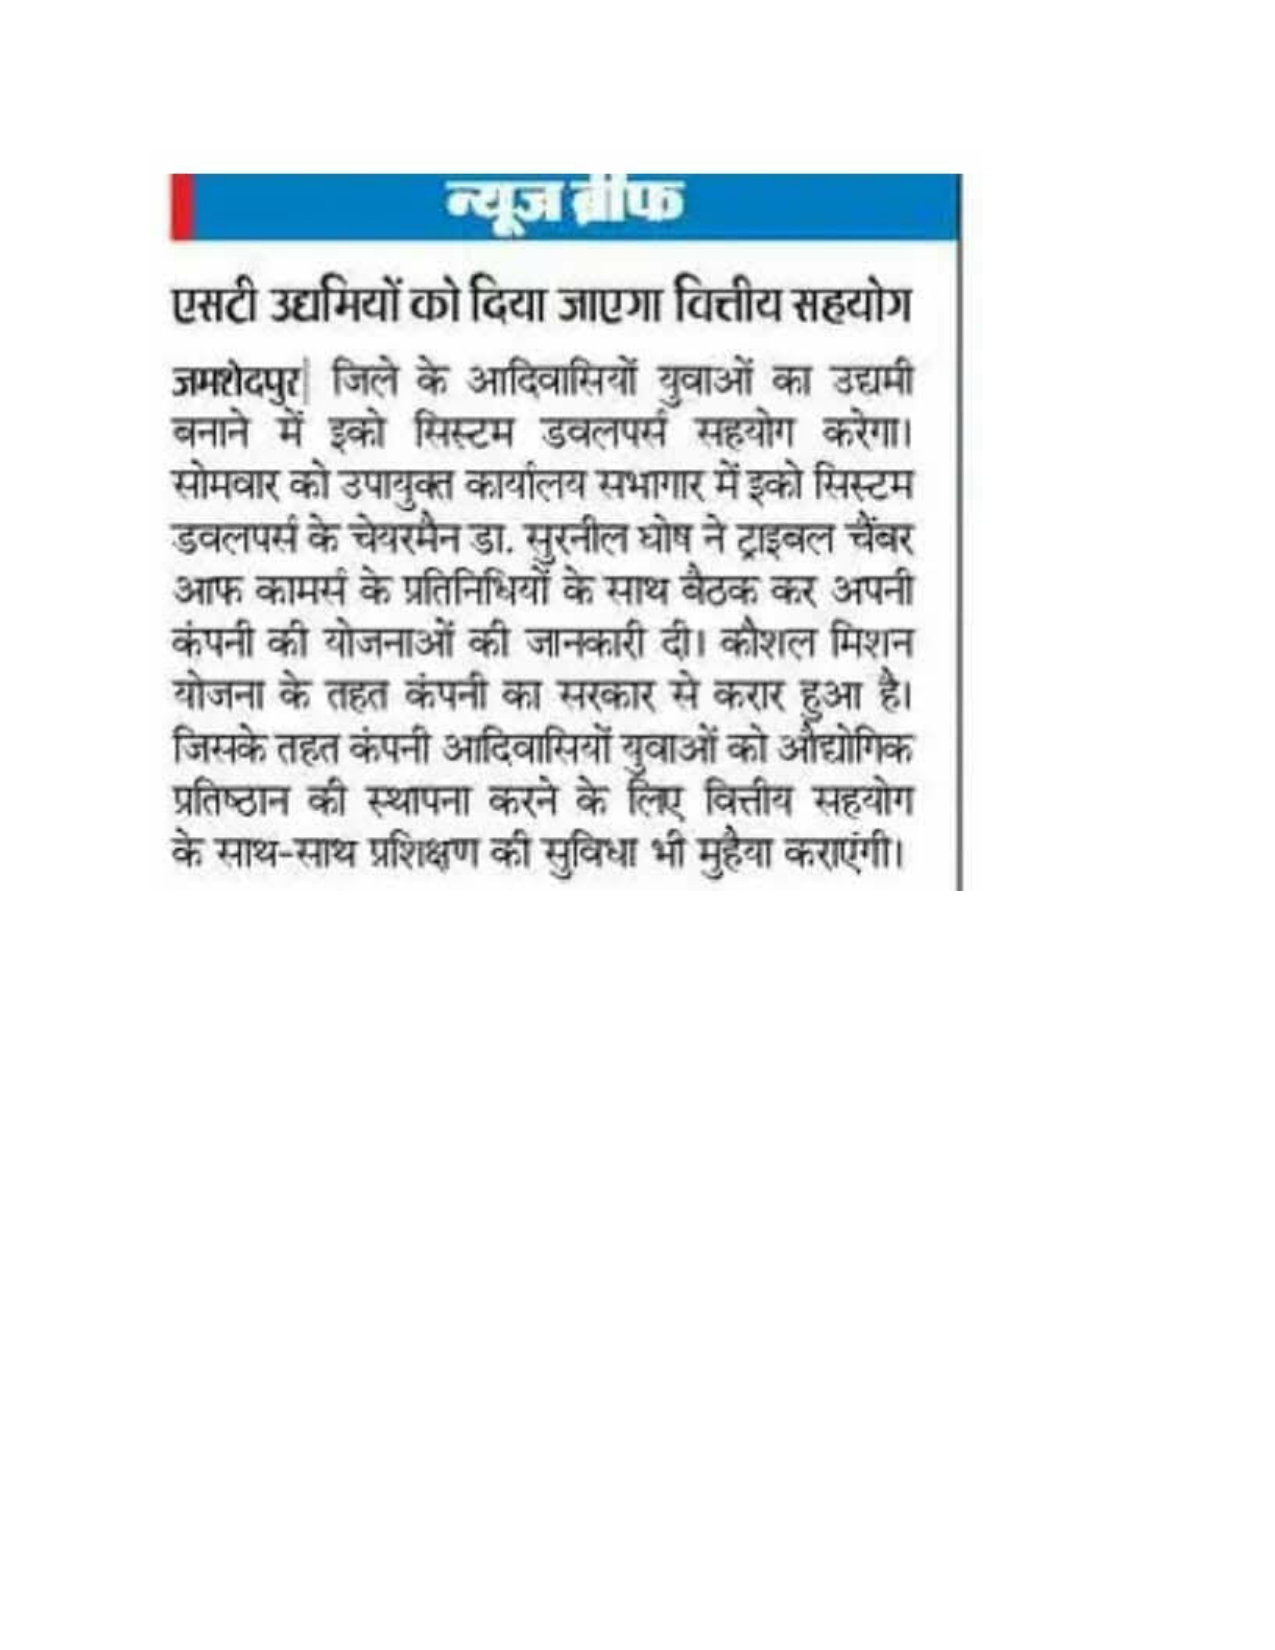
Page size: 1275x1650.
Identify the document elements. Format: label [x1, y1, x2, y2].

picture [150, 150, 983, 891]
